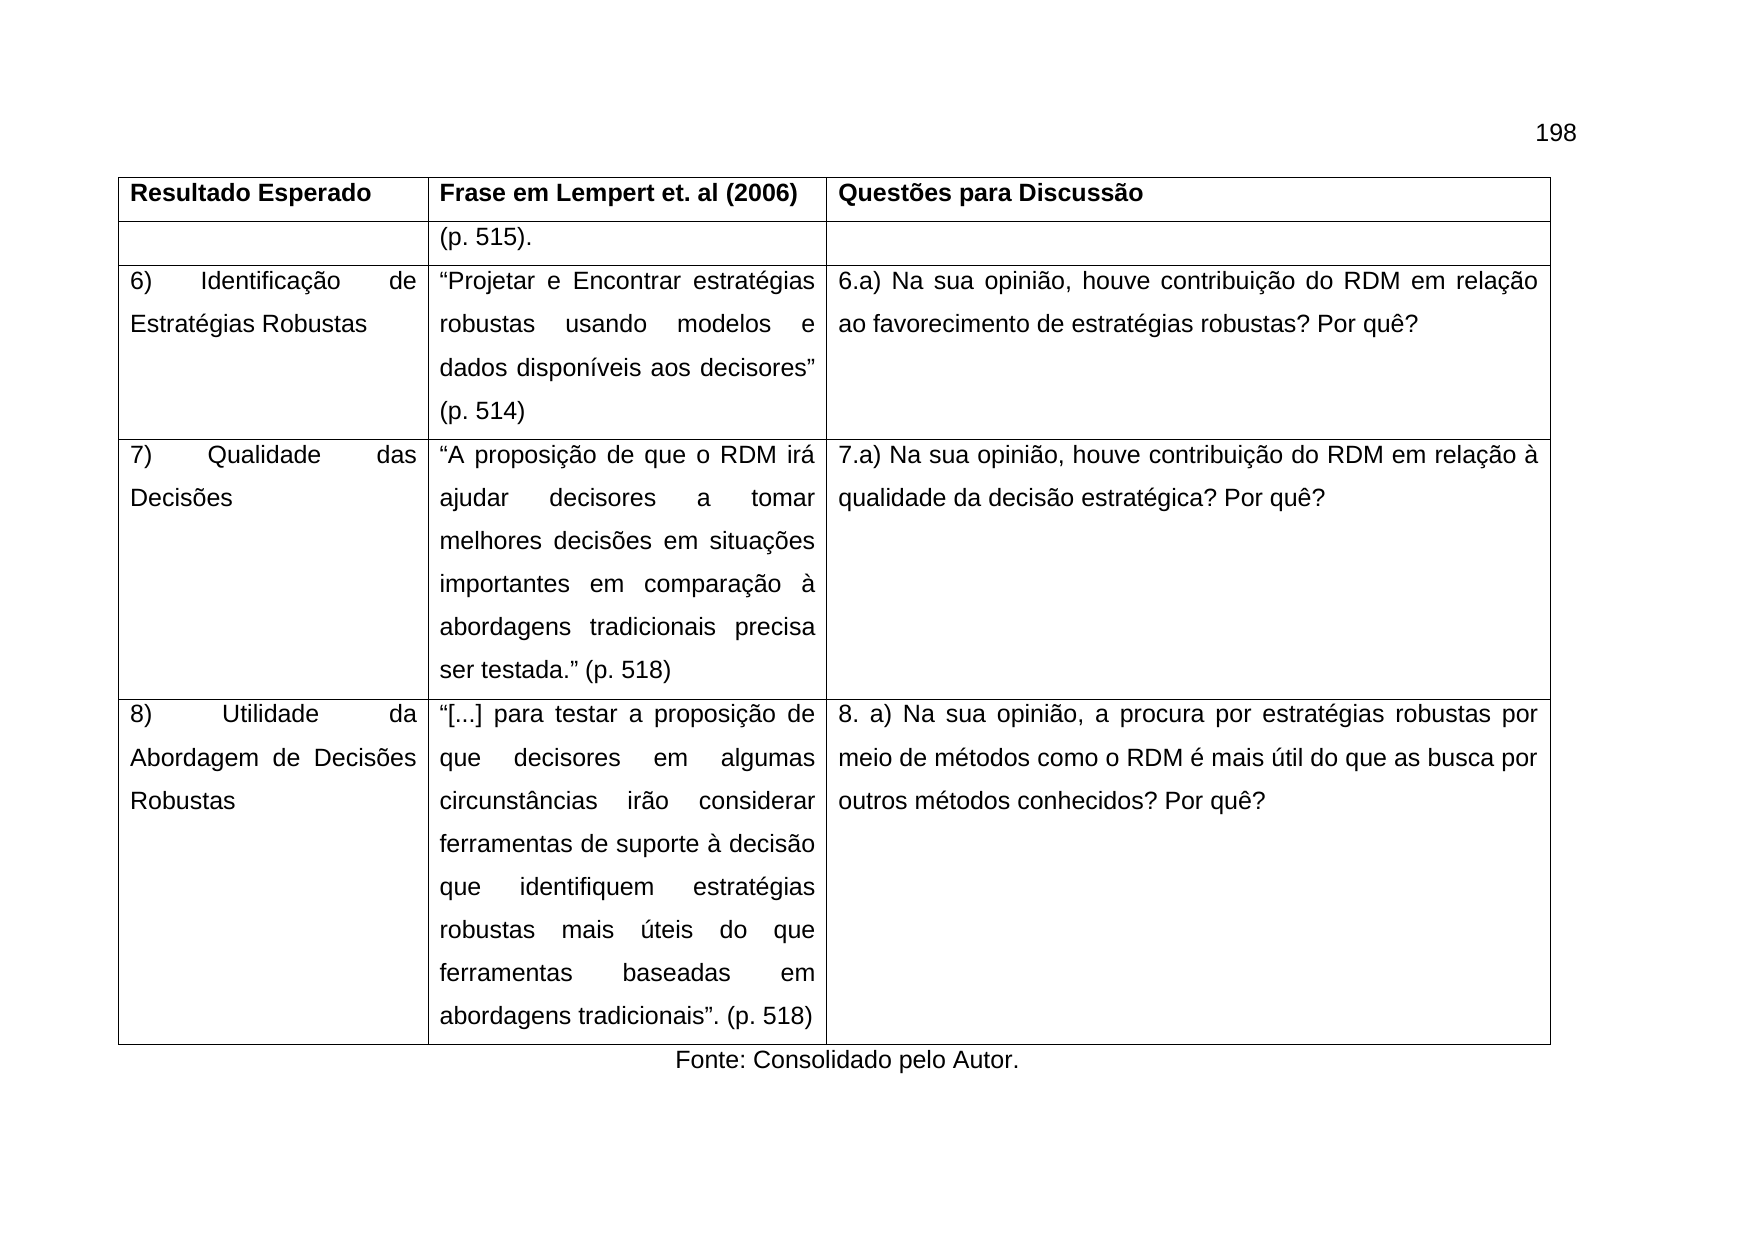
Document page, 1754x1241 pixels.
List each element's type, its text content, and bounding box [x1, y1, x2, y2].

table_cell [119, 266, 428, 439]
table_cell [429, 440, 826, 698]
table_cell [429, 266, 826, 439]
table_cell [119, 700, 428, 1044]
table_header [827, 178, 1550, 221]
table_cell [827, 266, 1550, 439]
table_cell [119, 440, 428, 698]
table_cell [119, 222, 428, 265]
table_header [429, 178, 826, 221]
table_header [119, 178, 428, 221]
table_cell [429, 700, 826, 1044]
text Fonte: Consolidado pelo Autor. [118, 1045, 1577, 1074]
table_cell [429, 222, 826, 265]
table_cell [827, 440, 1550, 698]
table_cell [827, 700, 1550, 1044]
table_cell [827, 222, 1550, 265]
